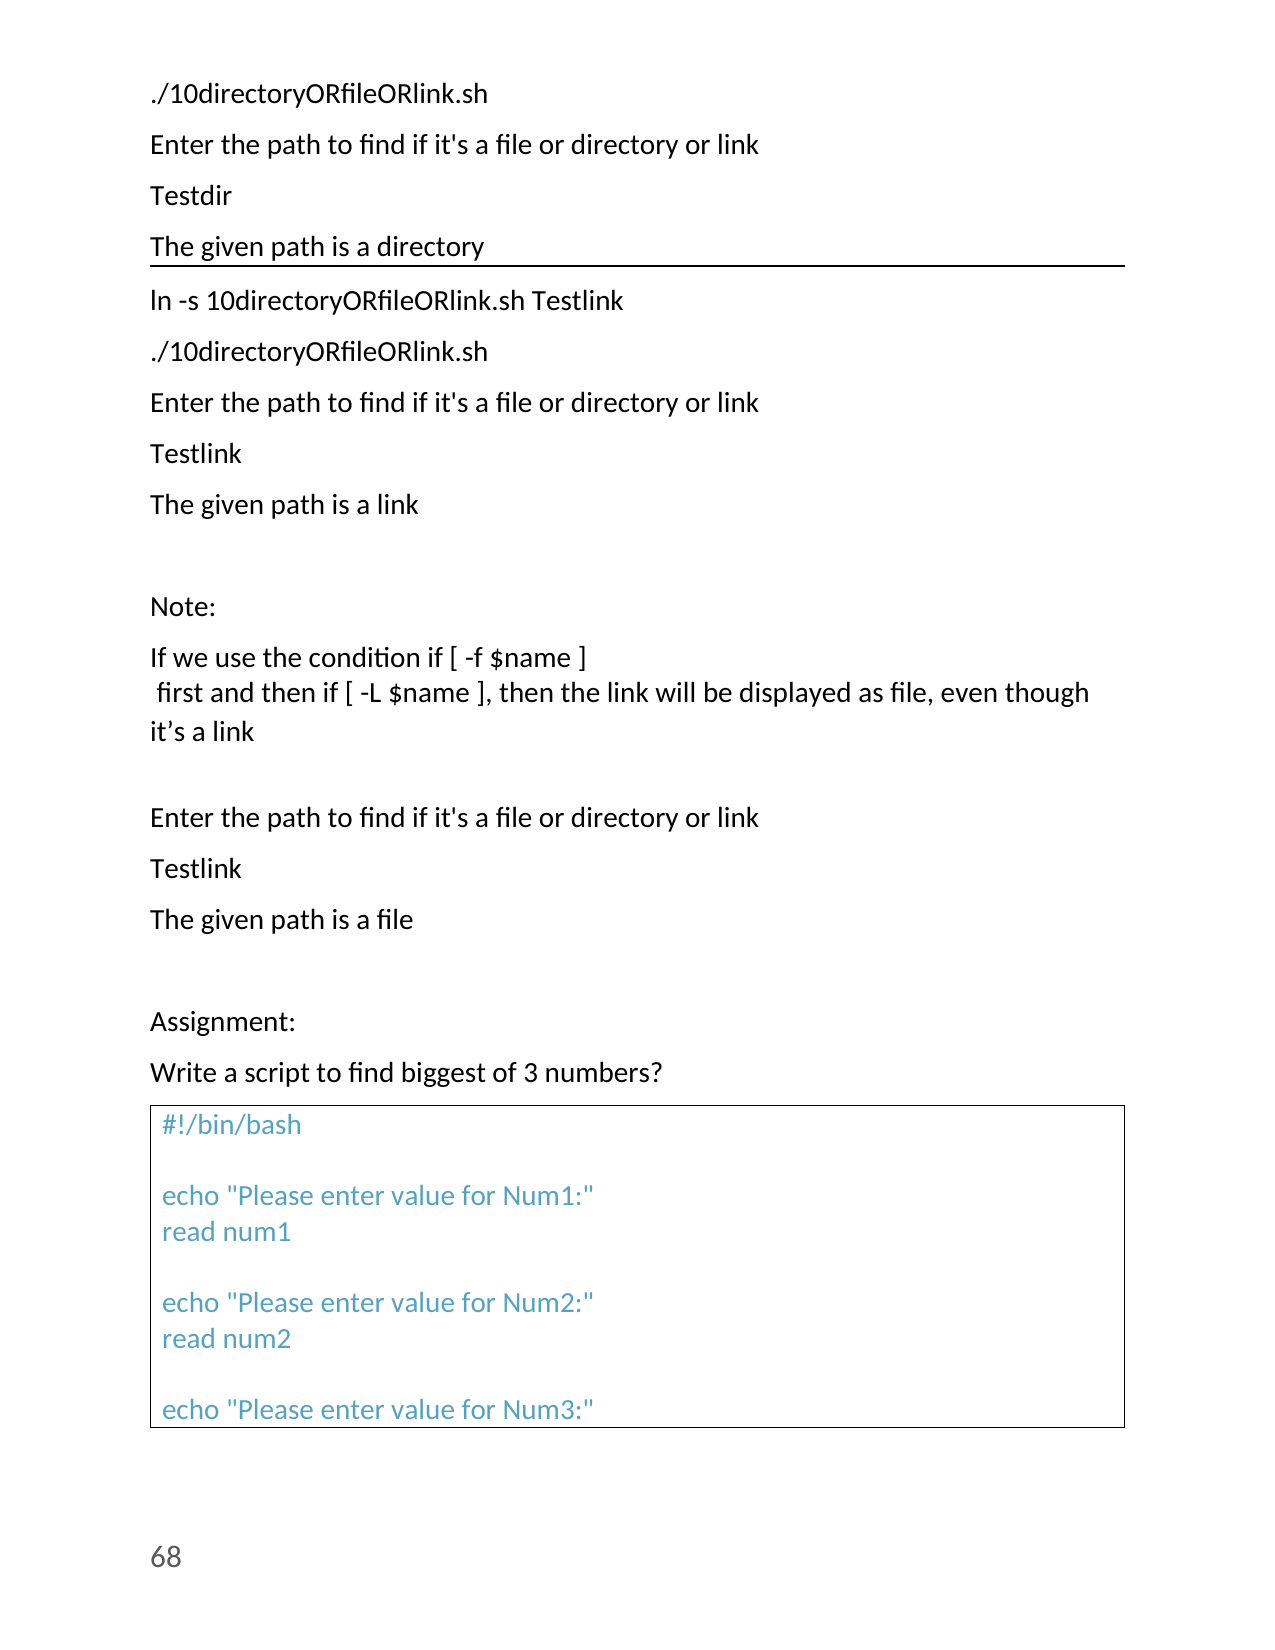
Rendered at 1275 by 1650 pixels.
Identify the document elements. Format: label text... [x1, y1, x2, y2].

text Testlink [150, 435, 1125, 471]
text first and then if [ -L $name ], then the link will be displayed as file, even though it’s a link [150, 674, 1125, 749]
text ln -s 10directoryORfileORlink.sh Testlink [150, 282, 1125, 318]
text Assignment: [150, 1003, 1125, 1039]
text Testdir [150, 177, 1125, 212]
text The given path is a directory [150, 228, 1125, 265]
text Write a script to find biggest of 3 numbers? [150, 1054, 1125, 1090]
text If we use the condition if [ -f $name ] [150, 639, 1125, 674]
text ./10directoryORfileORlink.sh [150, 75, 1125, 111]
text The given path is a link [150, 486, 1125, 522]
text ./10directoryORfileORlink.sh [150, 333, 1125, 369]
text The given path is a file [150, 901, 1125, 937]
text Testlink [150, 851, 1125, 886]
text Note: [150, 588, 1125, 624]
text Enter the path to find if it's a file or directory or link [150, 384, 1125, 420]
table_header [151, 1106, 1124, 1427]
text Enter the path to find if it's a file or directory or link [150, 799, 1125, 835]
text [150, 126, 1125, 162]
